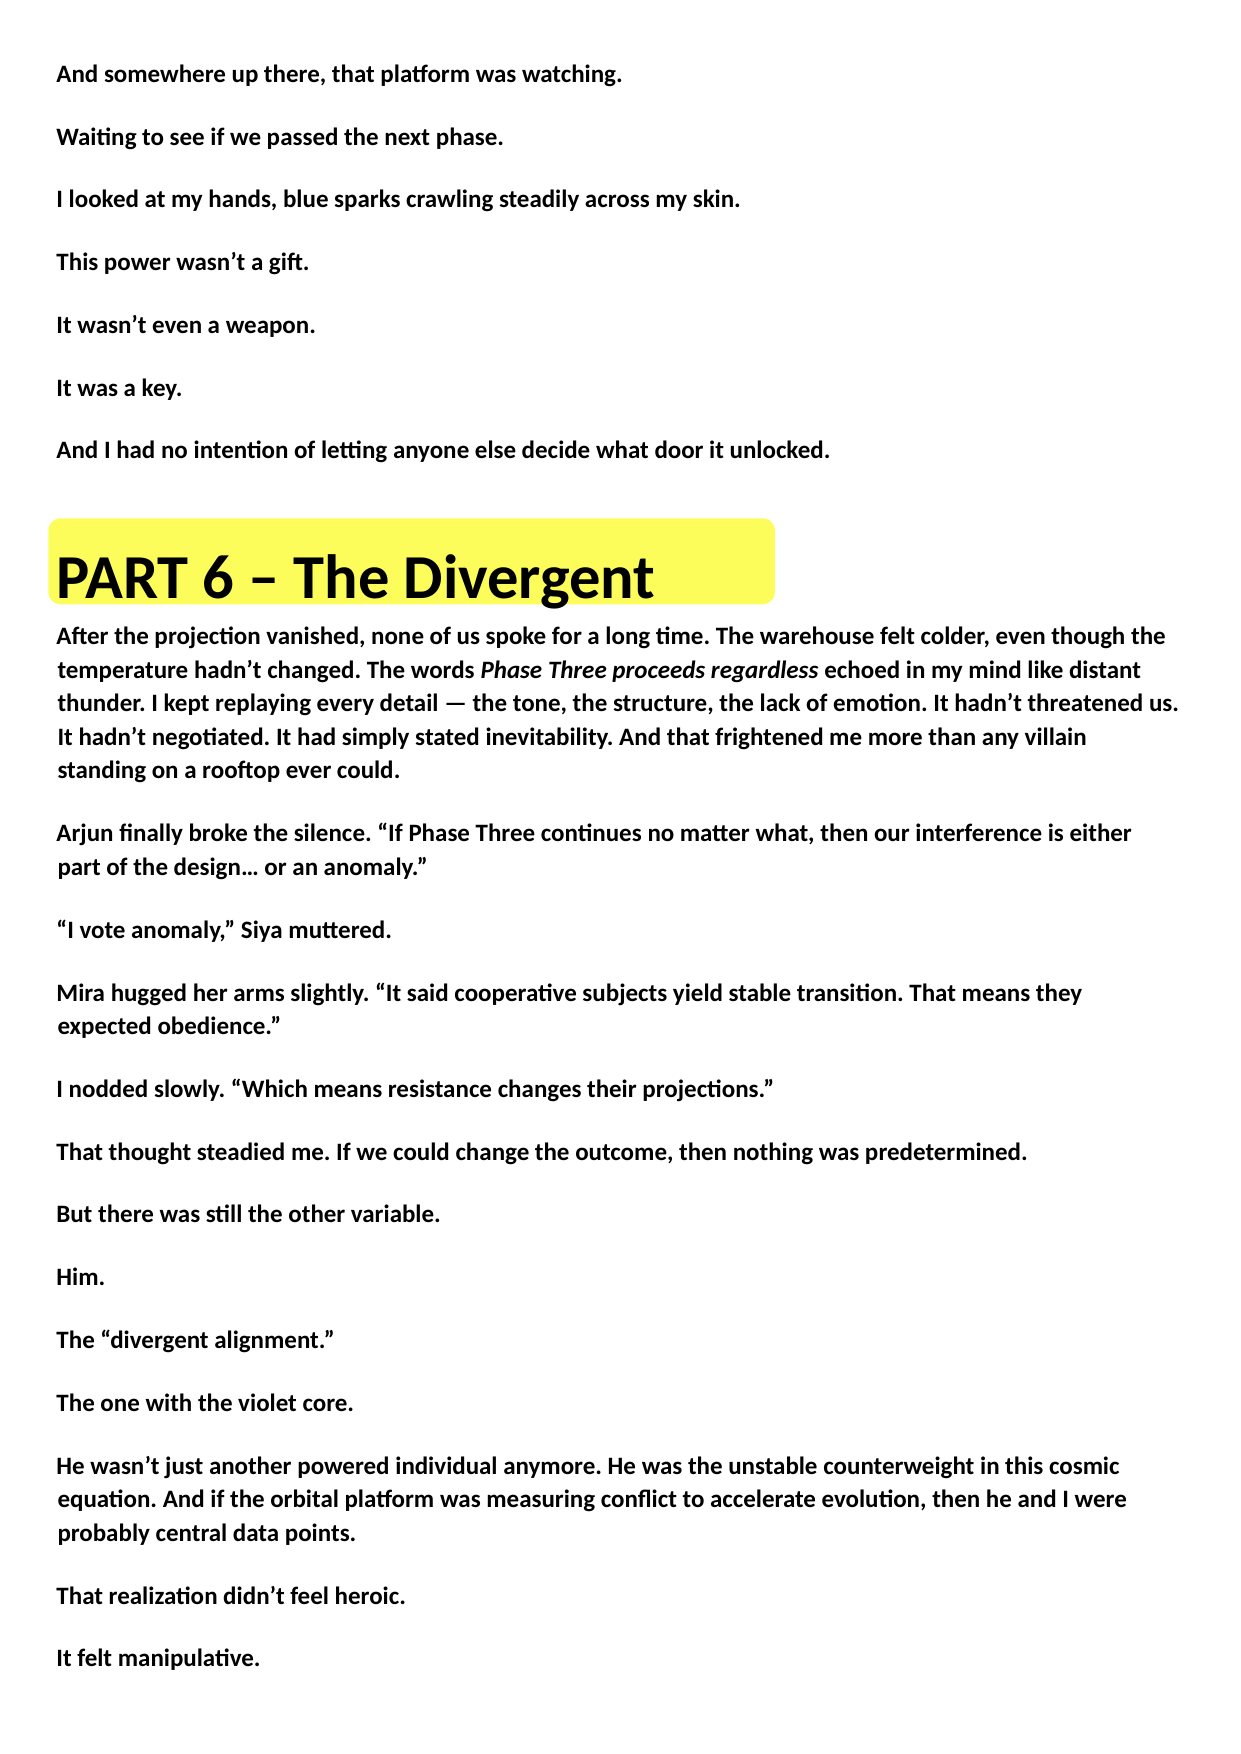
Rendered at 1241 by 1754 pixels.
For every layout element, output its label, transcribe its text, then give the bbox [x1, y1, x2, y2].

text After the projection vanished, none of us spoke for a long time. The warehouse felt colder, even though the temperature hadn’t changed. The words Phase Three proceeds regardless echoed in my mind like distant thunder. I kept replaying every detail — the tone, the structure, the lack of emotion. It hadn’t threatened us. It hadn’t negotiated. It had simply stated inevitability. And that frightened me more than any villain standing on a rooftop ever could. [56, 621, 1181, 785]
text “I vote anomaly,” Siya muttered. [56, 914, 1181, 944]
text The one with the violet core. [56, 1387, 1181, 1418]
text And somewhere up there, that platform was watching. [56, 58, 1181, 88]
text This power wasn’t a gift. [56, 246, 1181, 277]
text It felt manipulative. [56, 1643, 1181, 1673]
text And I had no intention of letting anyone else decide what door it unlocked. [56, 435, 1181, 465]
text I looked at my hands, blue sparks crawling steadily across my skin. [56, 183, 1181, 214]
text That realization didn’t feel heroic. [56, 1580, 1181, 1610]
text That thought steadied me. If we could change the outcome, then nothing was predetermined. [56, 1136, 1181, 1166]
text Waiting to see if we passed the next phase. [56, 121, 1181, 151]
text I nodded slowly. “Which means resistance changes their projections.” [56, 1073, 1181, 1103]
text It was a key. [56, 372, 1181, 402]
text Him. [56, 1261, 1181, 1292]
text But there was still the other variable. [56, 1199, 1181, 1229]
text The “divergent alignment.” [56, 1324, 1181, 1355]
subtitle PART 6 – The Divergent [56, 538, 1181, 614]
text He wasn’t just another powered individual anymore. He was the unstable counterweight in this cosmic equation. And if the orbital platform was measuring conflict to accelerate evolution, then he and I were probably central data points. [56, 1450, 1181, 1547]
text It wasn’t even a weapon. [56, 309, 1181, 339]
text Mira hugged her arms slightly. “It said cooperative subjects yield stable transition. That means they expected obedience.” [56, 977, 1181, 1041]
text Arjun finally broke the silence. “If Phase Three continues no matter what, then our interference is either part of the design… or an anomaly.” [56, 817, 1181, 882]
